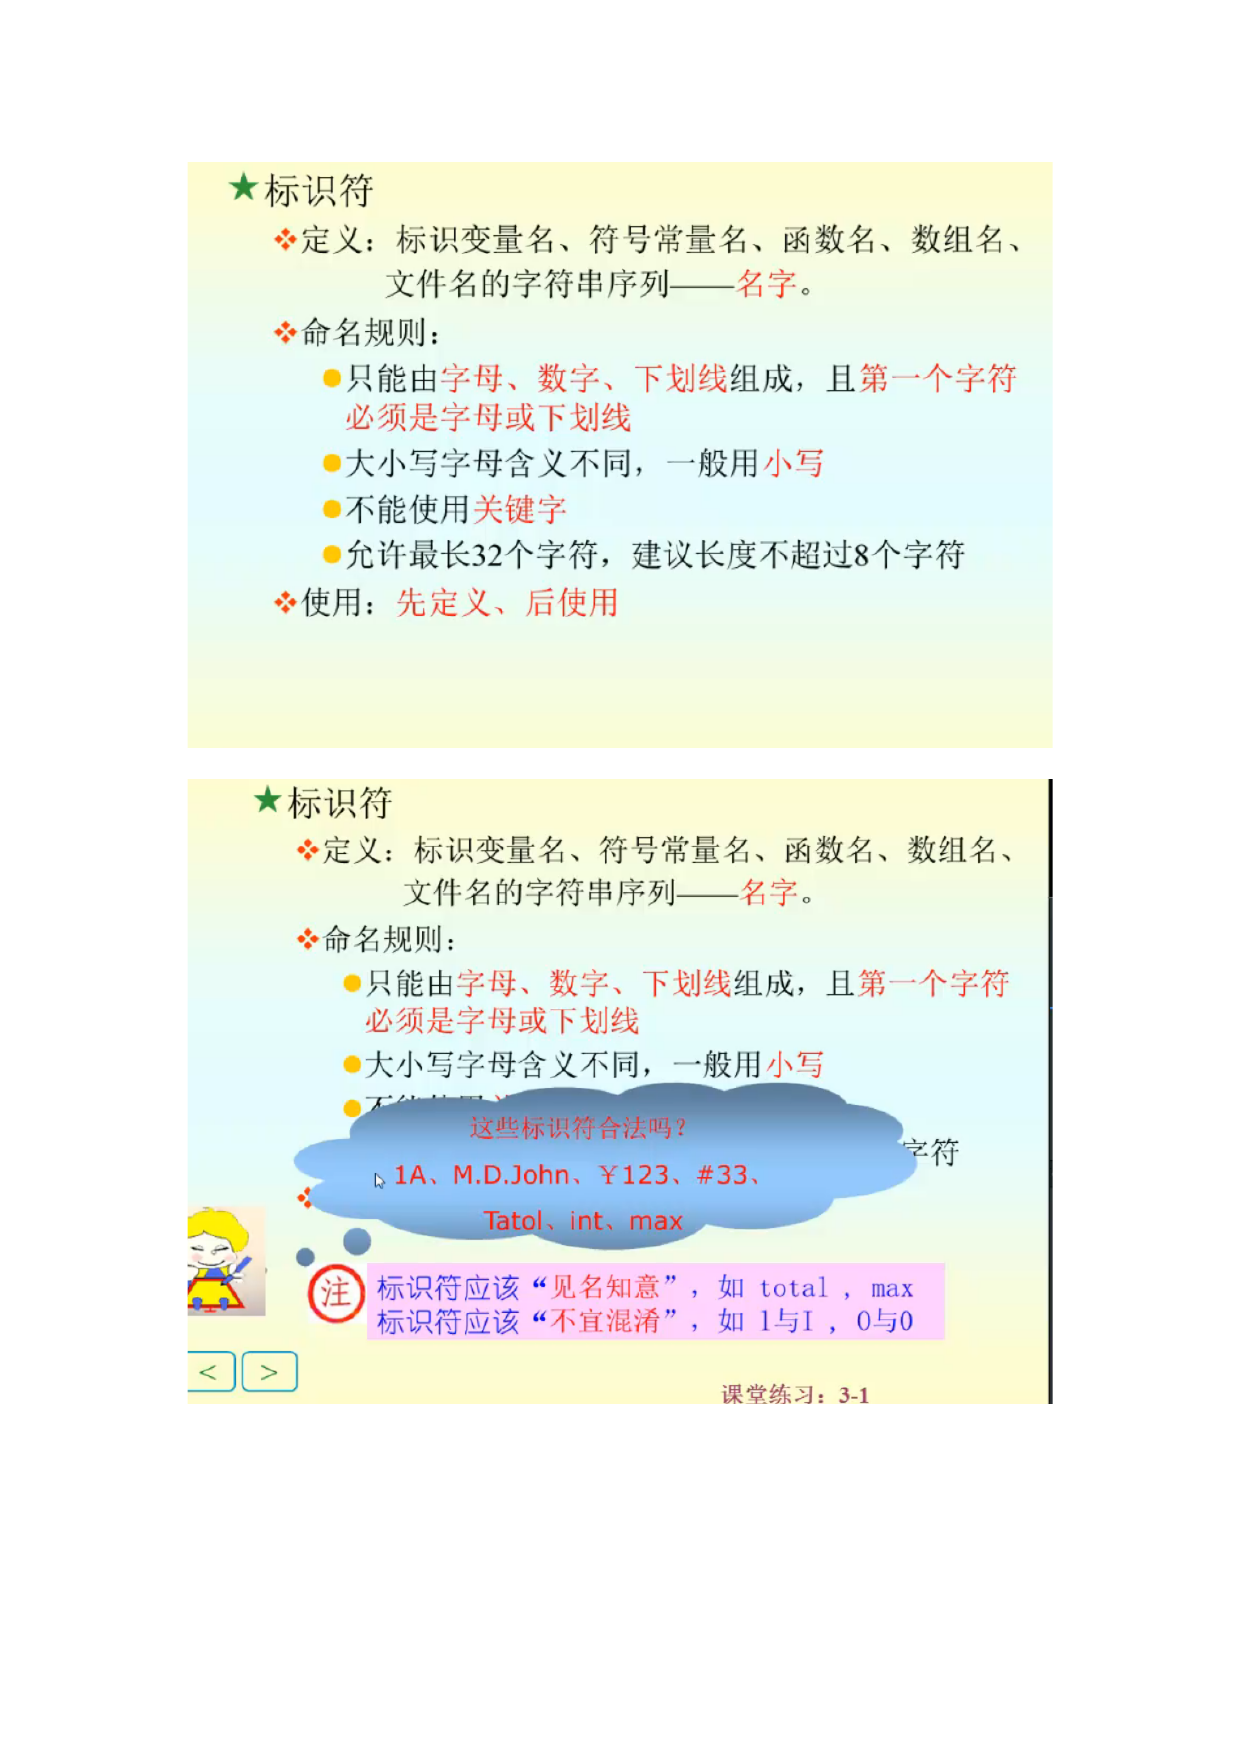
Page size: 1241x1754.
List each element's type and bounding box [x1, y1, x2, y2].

picture [187, 779, 1053, 1404]
picture [187, 162, 1053, 748]
